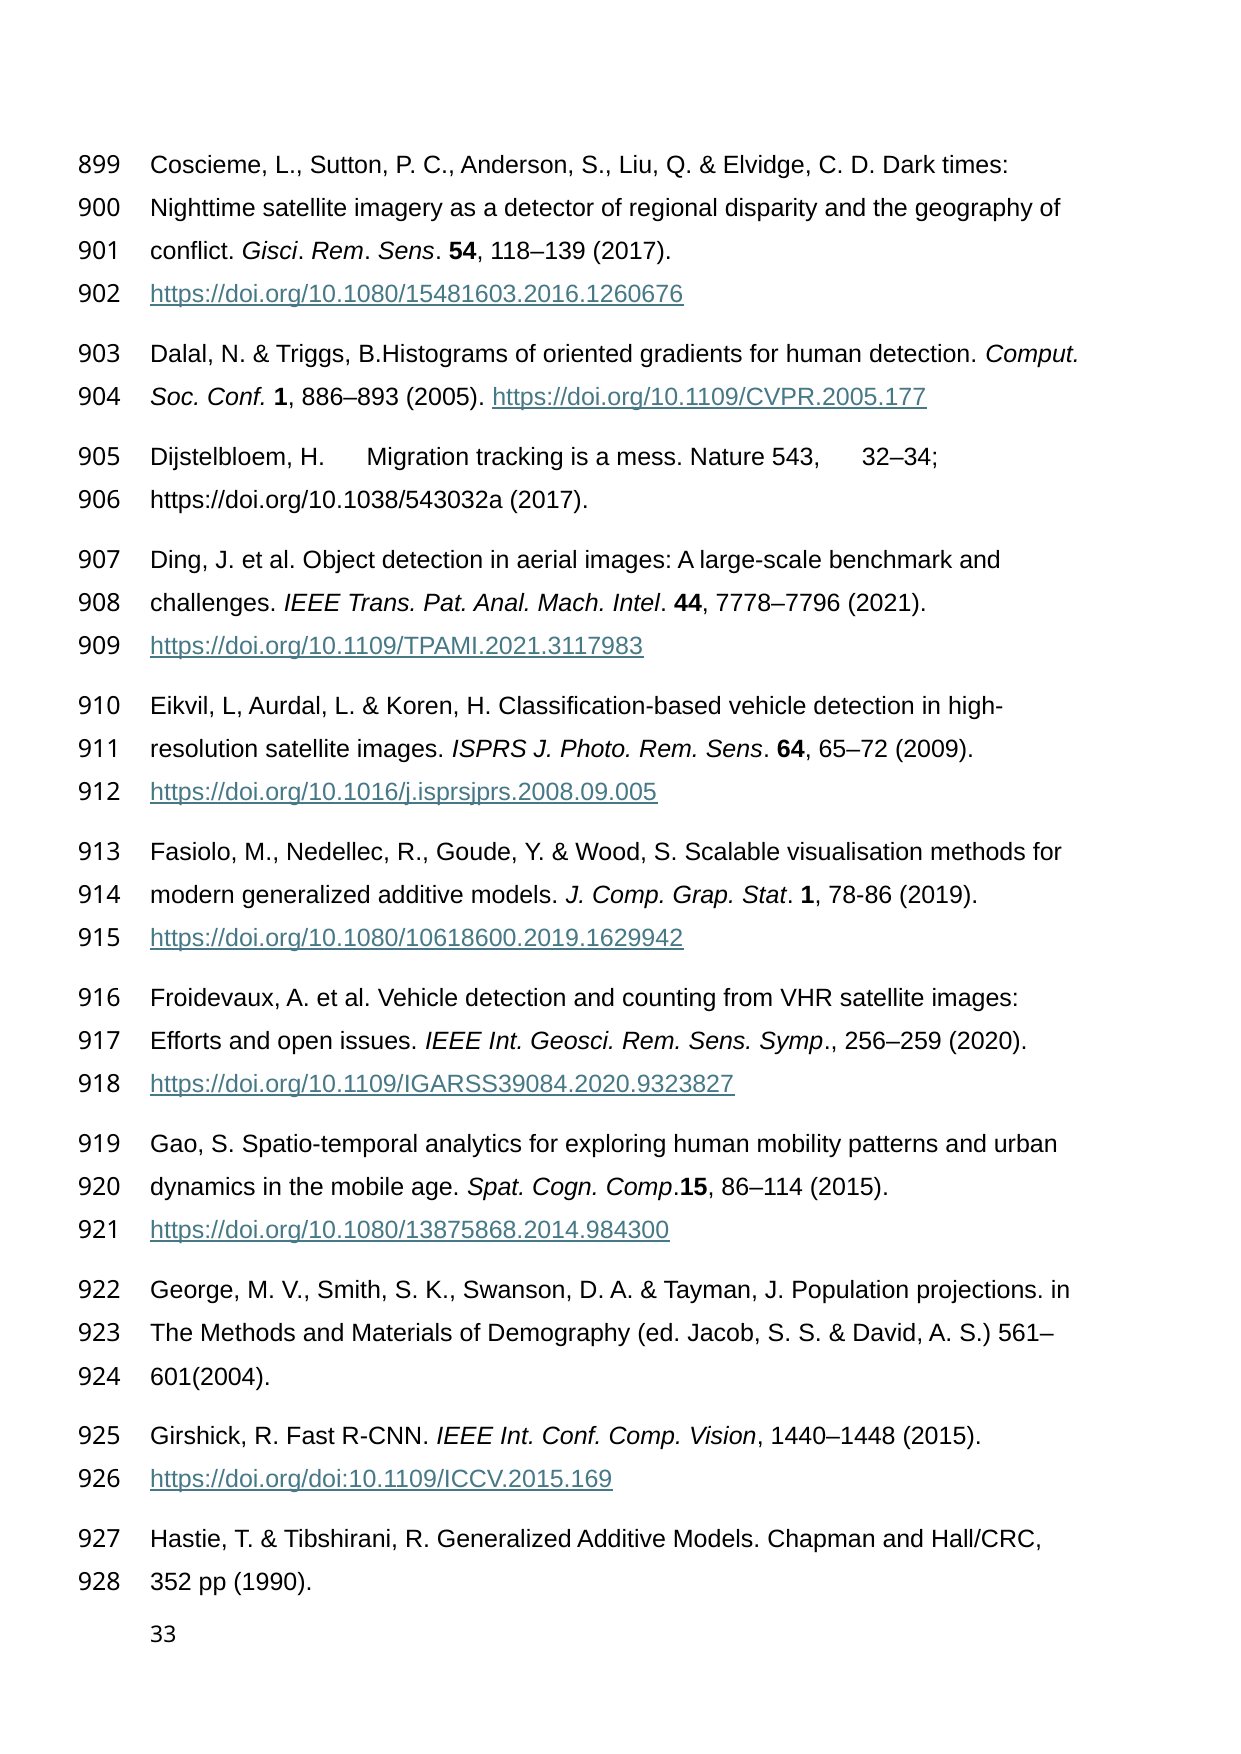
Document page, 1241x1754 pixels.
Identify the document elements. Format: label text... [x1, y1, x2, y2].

text Hastie, T. & Tibshirani, R. Generalized Additive Models. Chapman and Hall/CRC, 352 pp (1990). [150, 1524, 1090, 1596]
text Froidevaux, A. et al. Vehicle detection and counting from VHR satellite images: Efforts and open issues. IEEE Int. Geosci. Rem. Sens. Symp., 256–259 (2020). https://doi.org/10.1109/IGARSS39084.2020.9323827 [150, 983, 1090, 1098]
text Gao, S. Spatio-temporal analytics for exploring human mobility patterns and urban dynamics in the mobile age. Spat. Cogn. Comp.15, 86–114 (2015). https://doi.org/10.1080/13875868.2014.984300 [150, 1129, 1090, 1244]
text Ding, J. et al. Object detection in aerial images: A large-scale benchmark and challenges. IEEE Trans. Pat. Anal. Mach. Intel. 44, 7778–7796 (2021). https://doi.org/10.1109/TPAMI.2021.3117983 [150, 545, 1090, 660]
text Girshick, R. Fast R-CNN. IEEE Int. Conf. Comp. Vision, 1440–1448 (2015). https://doi.org/doi:10.1109/ICCV.2015.169 [150, 1421, 1090, 1493]
text Fasiolo, M., Nedellec, R., Goude, Y. & Wood, S. Scalable visualisation methods for modern generalized additive models. J. Comp. Grap. Stat. 1, 78-86 (2019). https://doi.org/10.1080/10618600.2019.1629942 [150, 837, 1090, 952]
text Coscieme, L., Sutton, P. C., Anderson, S., Liu, Q. & Elvidge, C. D. Dark times: Nighttime satellite imagery as a detector of regional disparity and the geography of conflict. Gisci. Rem. Sens. 54, 118–139 (2017). https://doi.org/10.1080/15481603.2016.1260676 [150, 150, 1090, 308]
text Dijstelbloem, H. Migration tracking is a mess. Nature 543, 32–34; https://doi.org/10.1038/543032a (2017). [150, 442, 1090, 514]
text George, M. V., Smith, S. K., Swanson, D. A. & Tayman, J. Population projections. in The Methods and Materials of Demography (ed. Jacob, S. S. & David, A. S.) 561–601(2004). [150, 1275, 1090, 1390]
text Dalal, N. & Triggs, B.Histograms of oriented gradients for human detection. Comput. Soc. Conf. 1, 886–893 (2005). https://doi.org/10.1109/CVPR.2005.177 [150, 339, 1090, 411]
text Eikvil, L, Aurdal, L. & Koren, H. Classification-based vehicle detection in high-resolution satellite images. ISPRS J. Photo. Rem. Sens. 64, 65–72 (2009). https://doi.org/10.1016/j.isprsjprs.2008.09.005 [150, 691, 1090, 806]
